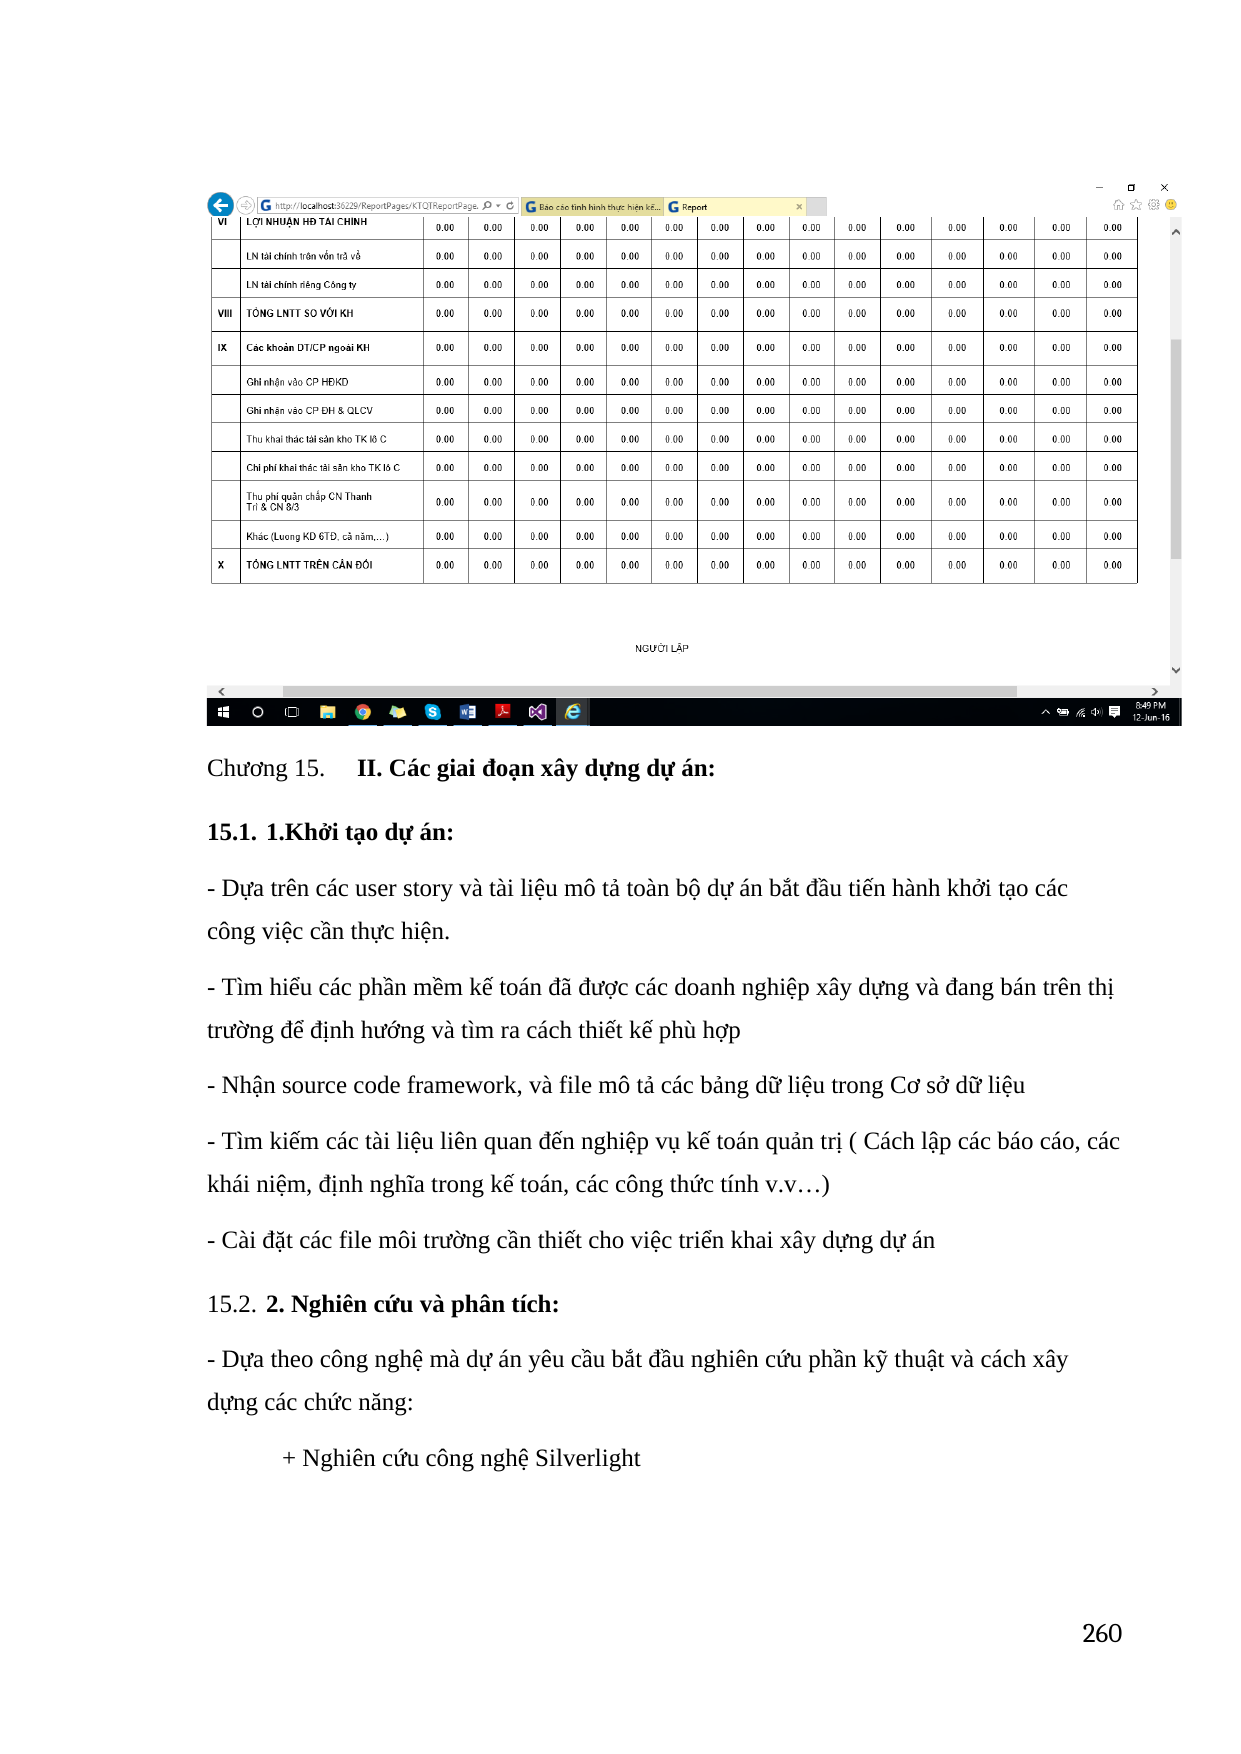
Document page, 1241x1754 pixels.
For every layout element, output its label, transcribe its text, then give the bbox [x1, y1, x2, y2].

subtitle 1.Khởi tạo dự án: [207, 817, 1122, 846]
text - Dựa trên các user story và tài liệu mô tả toàn bộ dự án bắt đầu tiến hành khởi tạo các công việc cần thực hiện. [207, 873, 1122, 945]
subtitle II. Các giai đoạn xây dựng dự án: [207, 753, 1122, 782]
text + Nghiên cứu công nghệ Silverlight [207, 1443, 1122, 1472]
text - Cài đặt các file môi trường cần thiết cho việc triển khai xây dựng dự án [207, 1225, 1122, 1253]
text - Tìm kiếm các tài liệu liên quan đến nghiệp vụ kế toán quản trị ( Cách lập các báo cáo, các khái niệm, định nghĩa trong kế toán, các công thức tính v.v…) [207, 1126, 1122, 1198]
text - Dựa theo công nghệ mà dự án yêu cầu bắt đầu nghiên cứu phần kỹ thuật và cách xây dựng các chức năng: [207, 1344, 1122, 1416]
text - Tìm hiểu các phần mềm kế toán đã được các doanh nghiệp xây dựng và đang bán trên thị trường để định hướng và tìm ra cách thiết kế phù hợp [207, 972, 1122, 1043]
picture [206, 177, 1182, 726]
text - Nhận source code framework, và file mô tả các bảng dữ liệu trong Cơ sở dữ liệu [207, 1070, 1122, 1099]
subtitle 2. Nghiên cứu và phân tích: [207, 1289, 1122, 1317]
